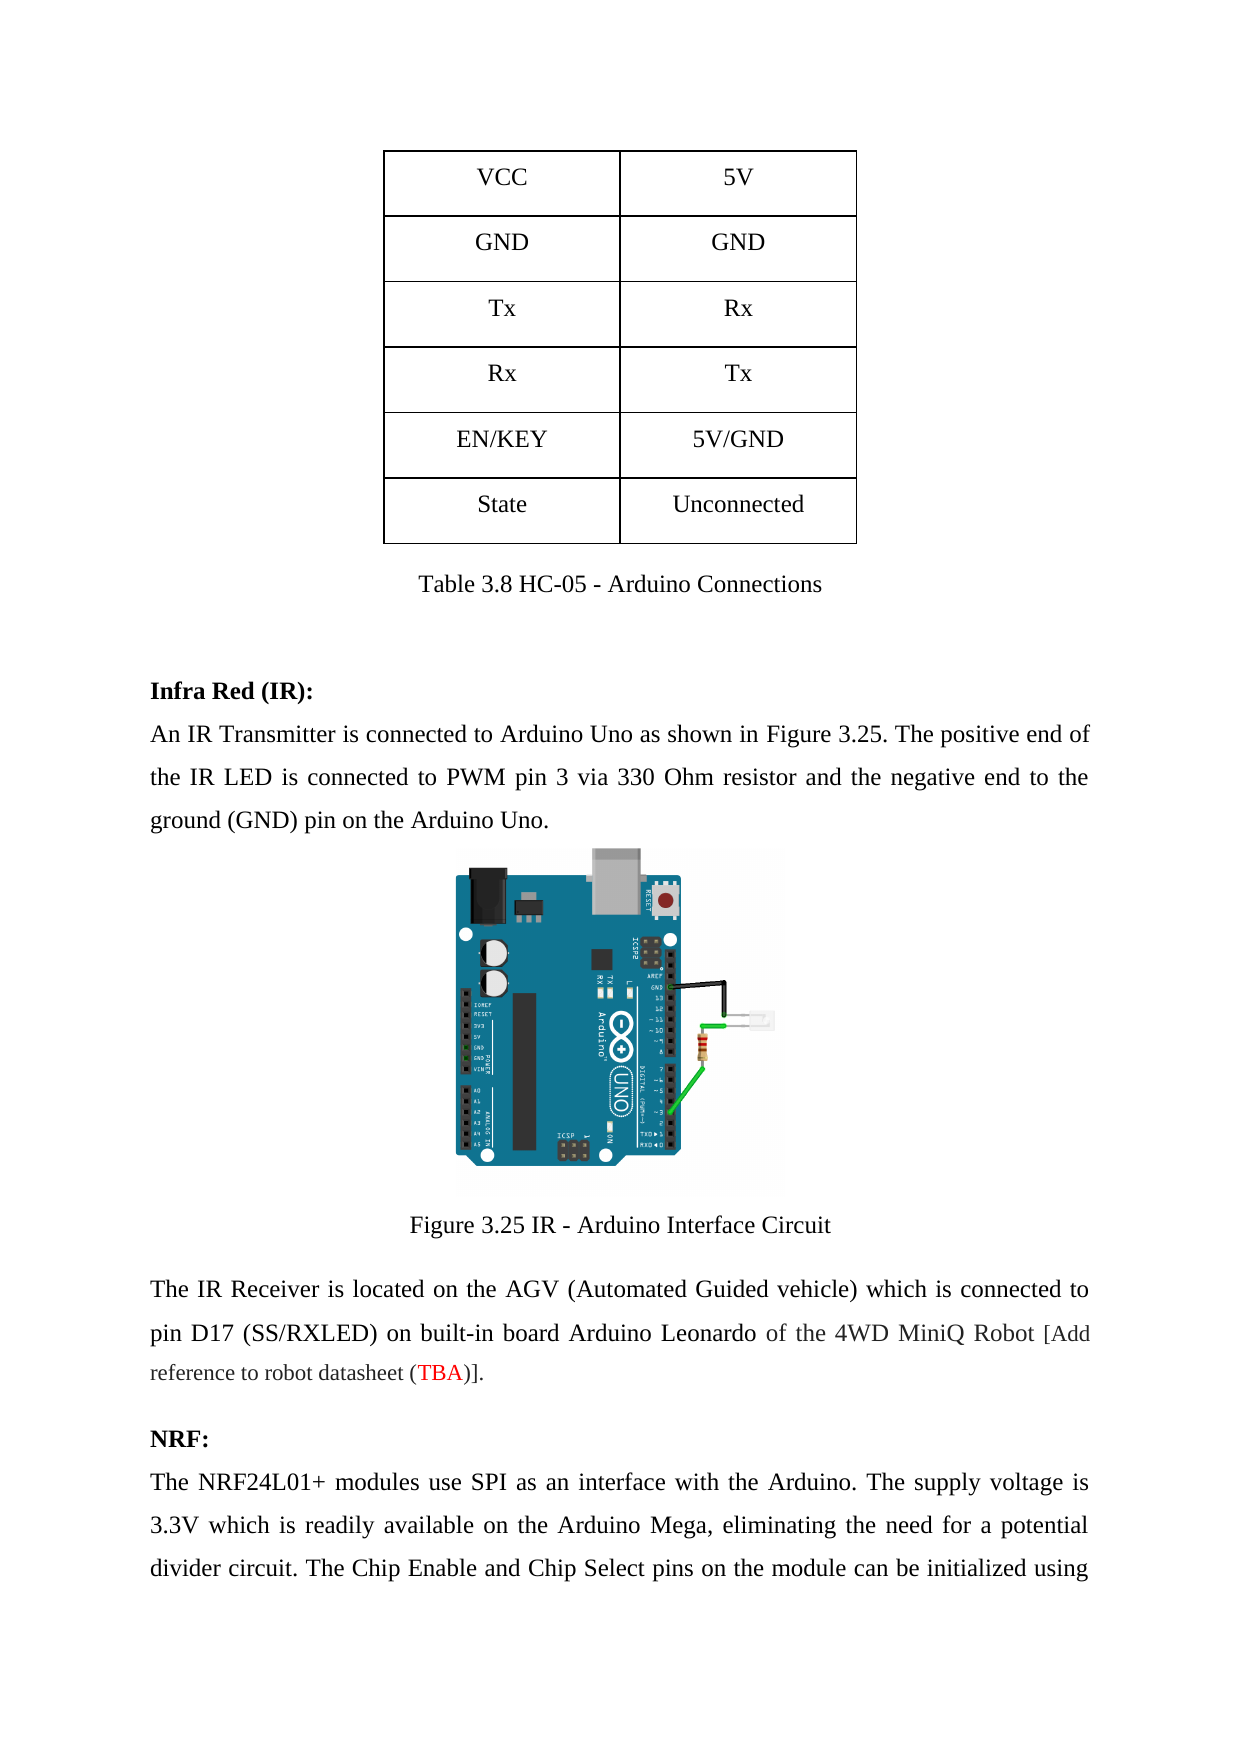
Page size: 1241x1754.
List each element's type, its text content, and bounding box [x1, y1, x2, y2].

table_cell Tx [385, 282, 619, 346]
table_cell Unconnected [621, 479, 856, 542]
table_cell VCC [385, 152, 619, 215]
table_cell State [385, 479, 619, 542]
table_cell 5V [621, 152, 856, 215]
table_cell 5V/GND [621, 413, 856, 477]
picture [455, 848, 785, 1197]
table_cell Rx [385, 348, 619, 412]
table_cell GND [621, 217, 856, 281]
table_cell GND [385, 217, 619, 281]
table_cell Rx [621, 282, 856, 346]
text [150, 1467, 1090, 1582]
text The IR Receiver is located on the AGV (Automated Guided vehicle) which is connected to pin D17 (SS/RXLED) on built-in board Arduino Leonardo of the 4WD MiniQ Robot [Add reference to robot datasheet (TBA)]. [150, 1274, 1090, 1386]
subtitle Infra Red (IR): [150, 676, 1090, 705]
text Table 3.8 HC-05 - Arduino Connections [150, 569, 1090, 598]
table_cell Tx [621, 348, 856, 412]
subtitle NRF: [150, 1424, 1090, 1453]
table_cell EN/KEY [385, 413, 619, 477]
